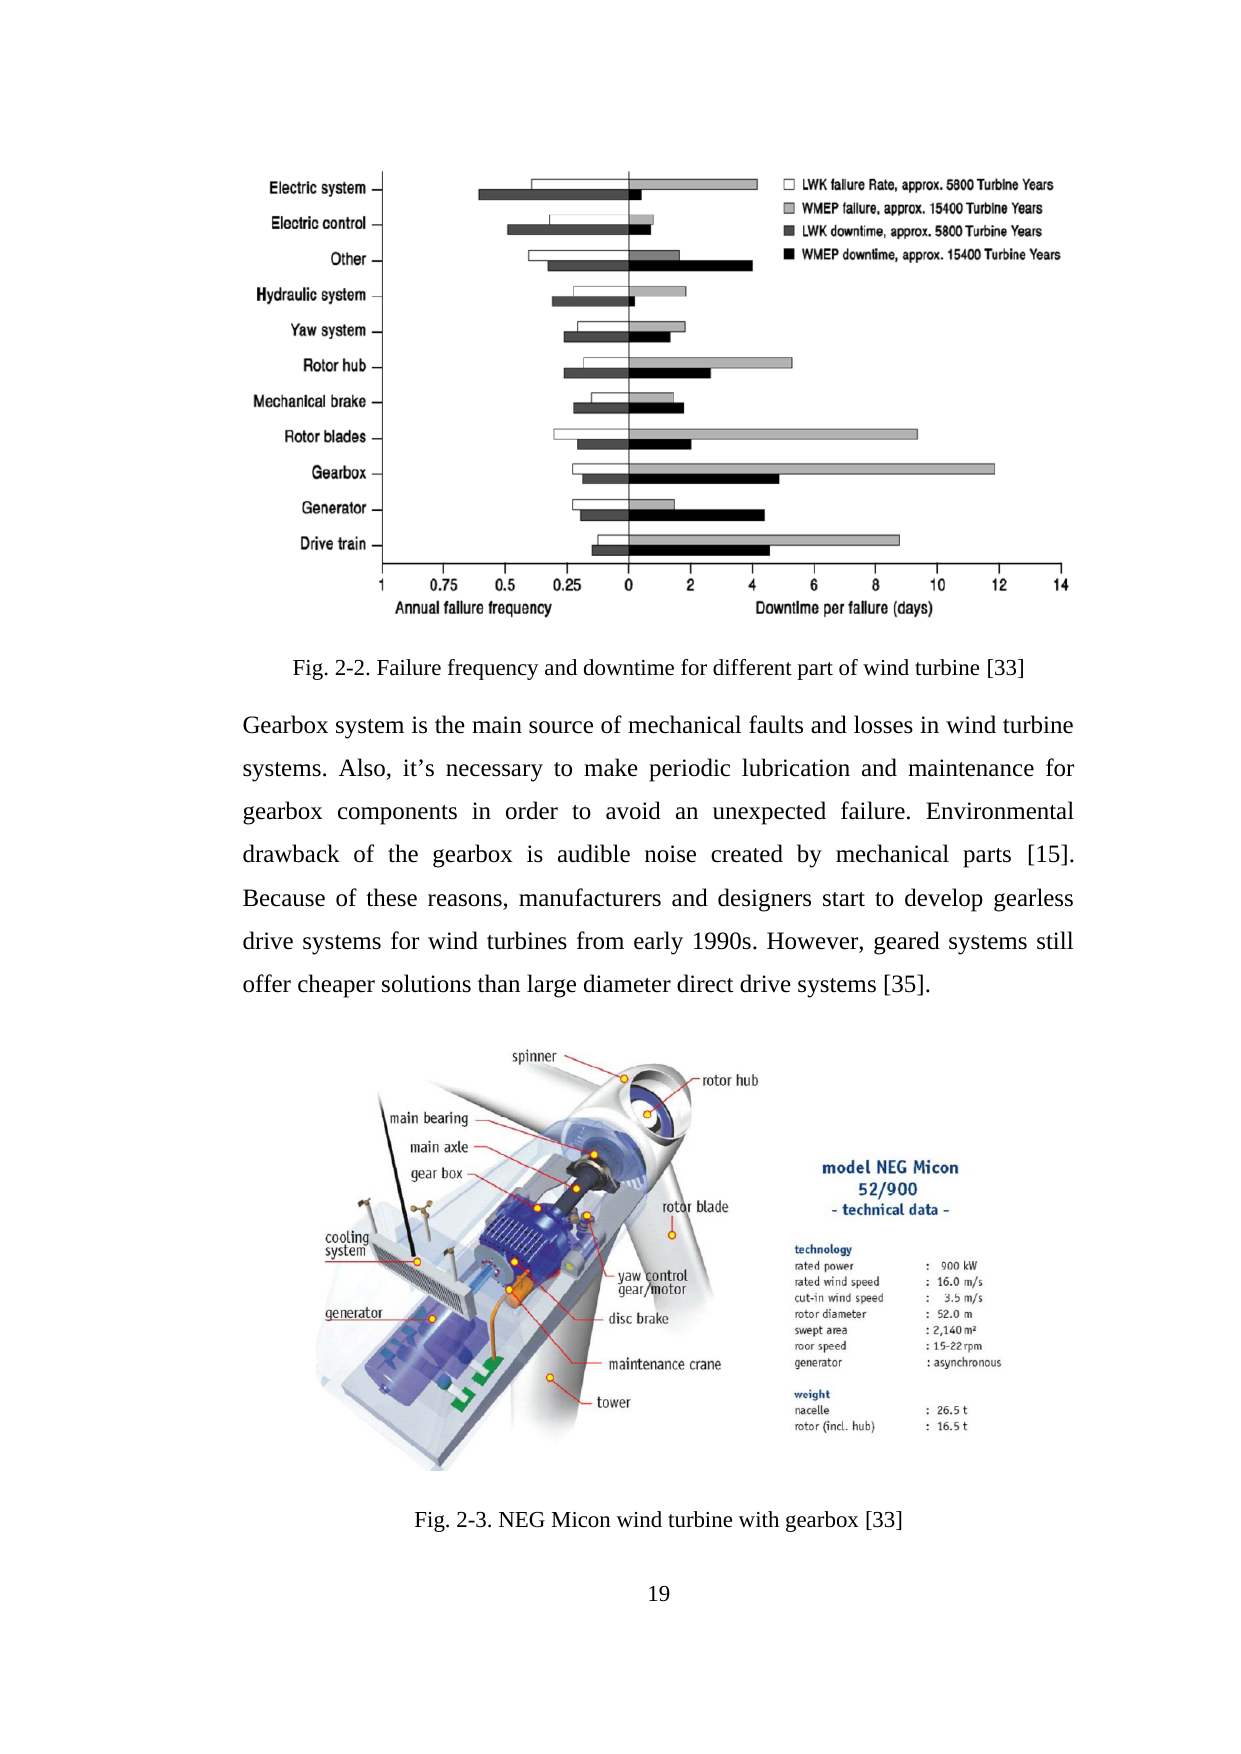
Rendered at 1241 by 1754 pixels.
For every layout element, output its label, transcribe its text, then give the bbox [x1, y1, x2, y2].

text Fig. 2-3. NEG Micon wind turbine with gearbox [33] [242, 1507, 1075, 1533]
text Fig. 2-2. Failure frequency and downtime for different part of wind turbine [33] [242, 654, 1075, 680]
picture [242, 153, 1075, 624]
picture [308, 1028, 1009, 1476]
text Gearbox system is the main source of mechanical faults and losses in wind turbine systems. Also, it’s necessary to make periodic lubrication and maintenance for gearbox components in order to avoid an unexpected failure. Environmental drawback of the gearbox is audible noise created by mechanical parts [15]. Because of these reasons, manufacturers and designers start to develop gearless drive systems for wind turbines from early 1990s. However, geared systems still offer cheaper solutions than large diameter direct drive systems [35]. [242, 710, 1075, 998]
